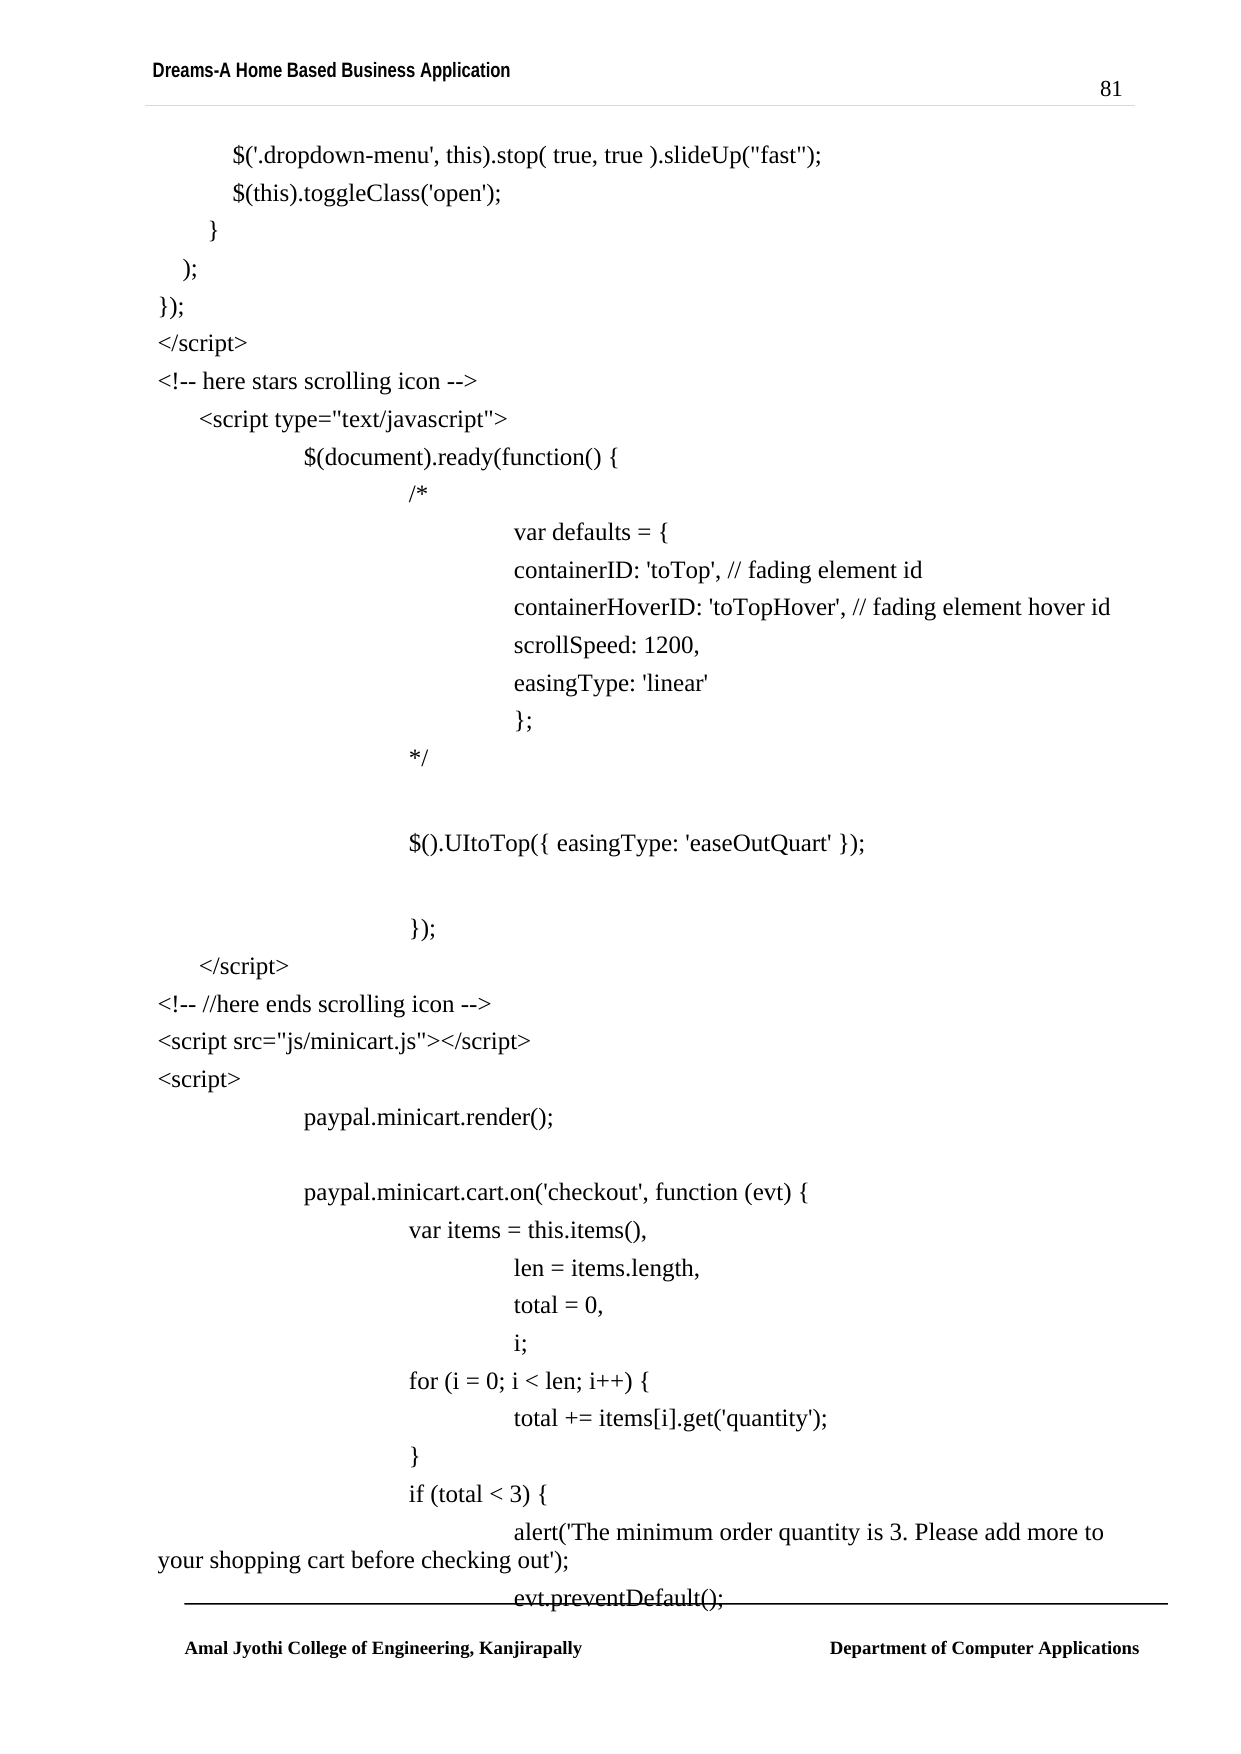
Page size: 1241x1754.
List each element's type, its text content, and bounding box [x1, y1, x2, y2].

subtitle <script src="js/minicart.js"></script> [157, 1026, 1115, 1055]
subtitle /* [157, 479, 1115, 508]
subtitle for (i = 0; i < len; i++) { [157, 1366, 1115, 1394]
subtitle <script> [157, 1064, 1115, 1093]
subtitle <!-- //here ends scrolling icon --> [157, 989, 1115, 1017]
subtitle easingType: 'linear' [157, 668, 1115, 697]
subtitle }; [157, 706, 1115, 734]
subtitle var defaults = { [157, 517, 1115, 546]
subtitle containerHoverID: 'toTopHover', // fading element hover id [157, 592, 1115, 621]
subtitle scrollSpeed: 1200, [157, 630, 1115, 659]
subtitle <script type="text/javascript"> [157, 404, 1115, 433]
subtitle containerID: 'toTop', // fading element id [157, 555, 1115, 583]
subtitle i; [157, 1328, 1115, 1357]
subtitle paypal.minicart.render(); [157, 1102, 1115, 1131]
subtitle $('.dropdown-menu', this).stop( true, true ).slideUp("fast"); [157, 140, 1115, 169]
subtitle var items = this.items(), [157, 1215, 1115, 1244]
subtitle if (total < 3) { [157, 1479, 1115, 1508]
subtitle paypal.minicart.cart.on('checkout', function (evt) { [157, 1177, 1115, 1206]
subtitle */ [157, 743, 1115, 772]
subtitle evt.preventDefault(); [157, 1583, 1115, 1612]
subtitle </script> [157, 951, 1115, 980]
subtitle total += items[i].get('quantity'); [157, 1403, 1115, 1432]
subtitle } [157, 215, 1115, 244]
subtitle }); [157, 913, 1115, 942]
subtitle $(document).ready(function() { [157, 442, 1115, 470]
subtitle $().UItoTop({ easingType: 'easeOutQuart' }); [157, 828, 1115, 857]
subtitle </script> [157, 328, 1115, 357]
subtitle alert('The minimum order quantity is 3. Please add more to your shopping cart before checking out'); [157, 1517, 1115, 1574]
subtitle total = 0, [157, 1290, 1115, 1319]
subtitle $(this).toggleClass('open'); [157, 178, 1115, 206]
subtitle <!-- here stars scrolling icon --> [157, 366, 1115, 395]
subtitle } [157, 1441, 1115, 1470]
subtitle ); [157, 253, 1115, 282]
subtitle }); [157, 291, 1115, 319]
subtitle len = items.length, [157, 1253, 1115, 1281]
